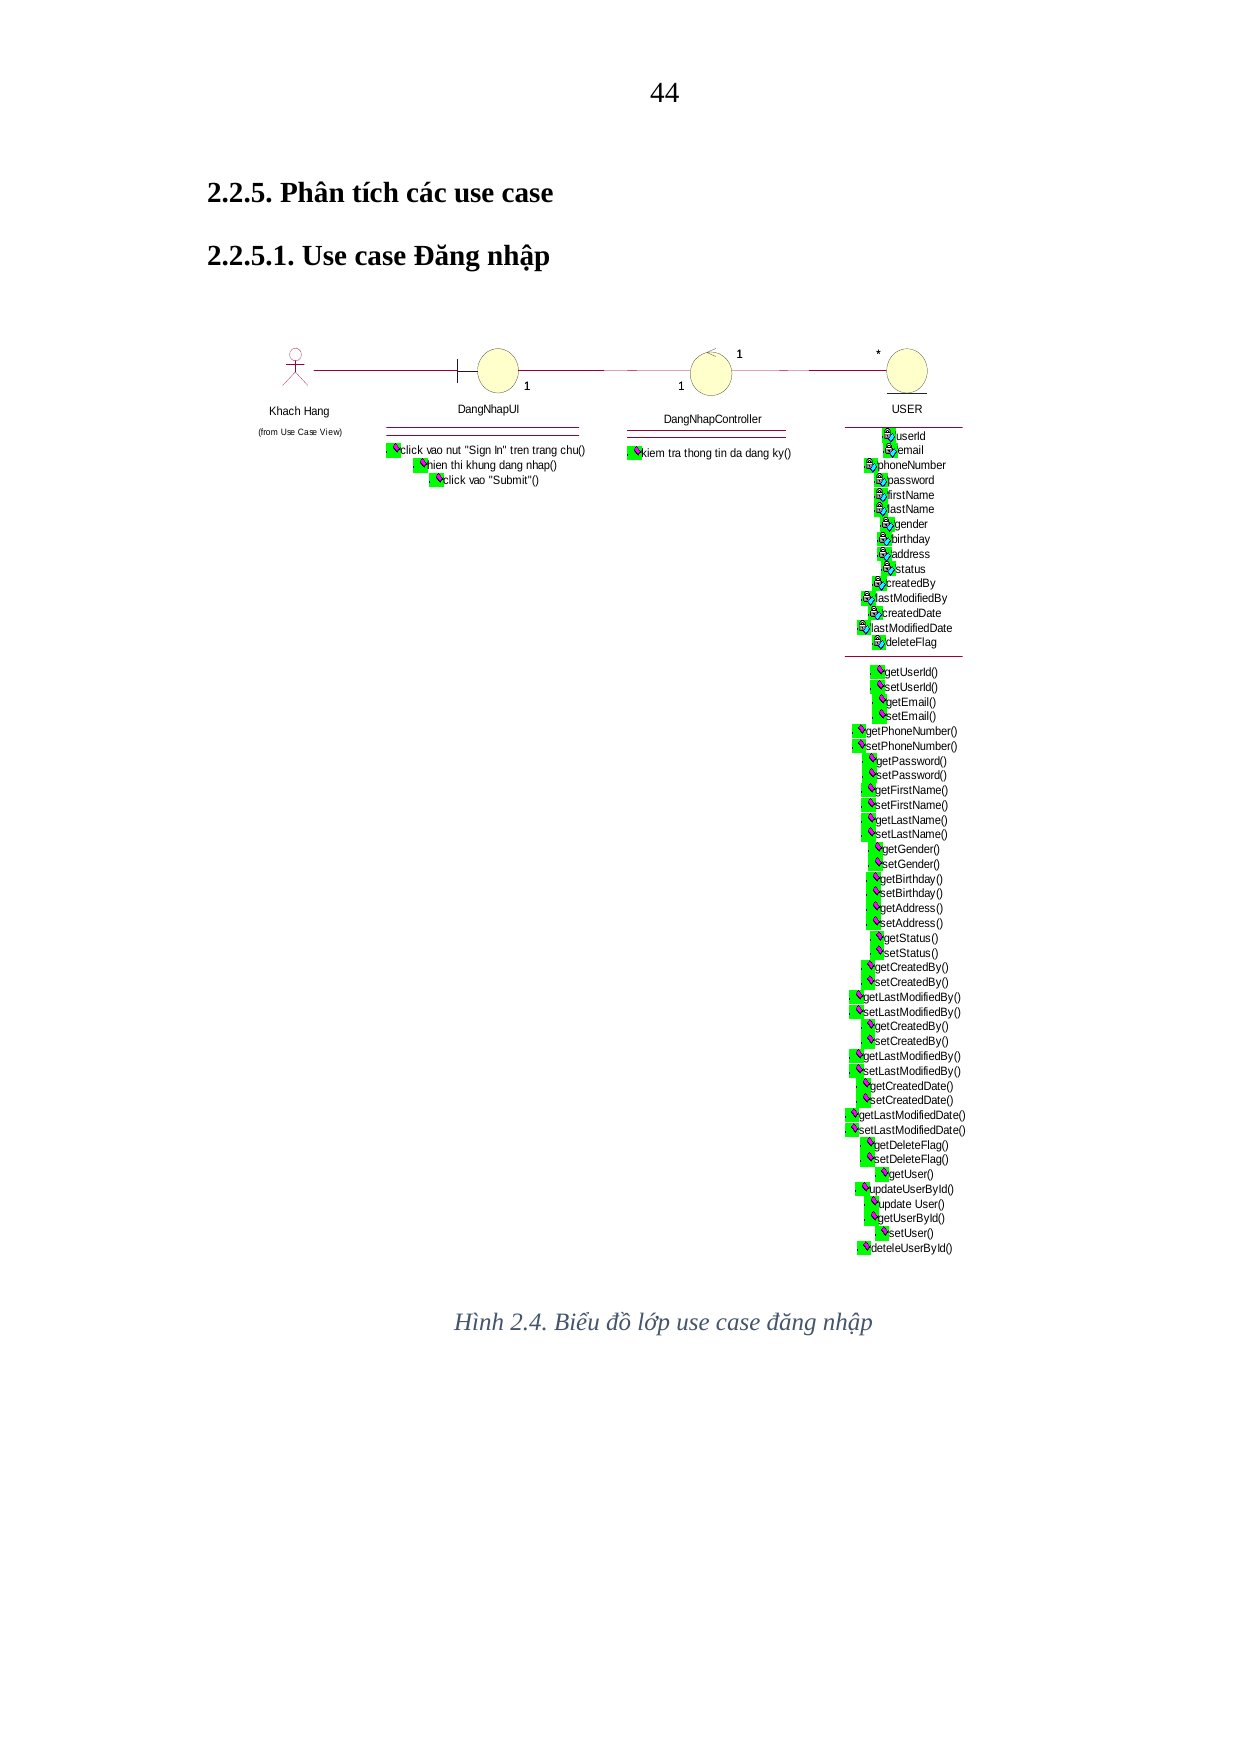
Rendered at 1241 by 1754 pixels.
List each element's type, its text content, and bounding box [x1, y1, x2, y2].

subtitle Use case Đăng nhập [207, 238, 1122, 272]
subtitle Phân tích các use case [207, 175, 1122, 209]
